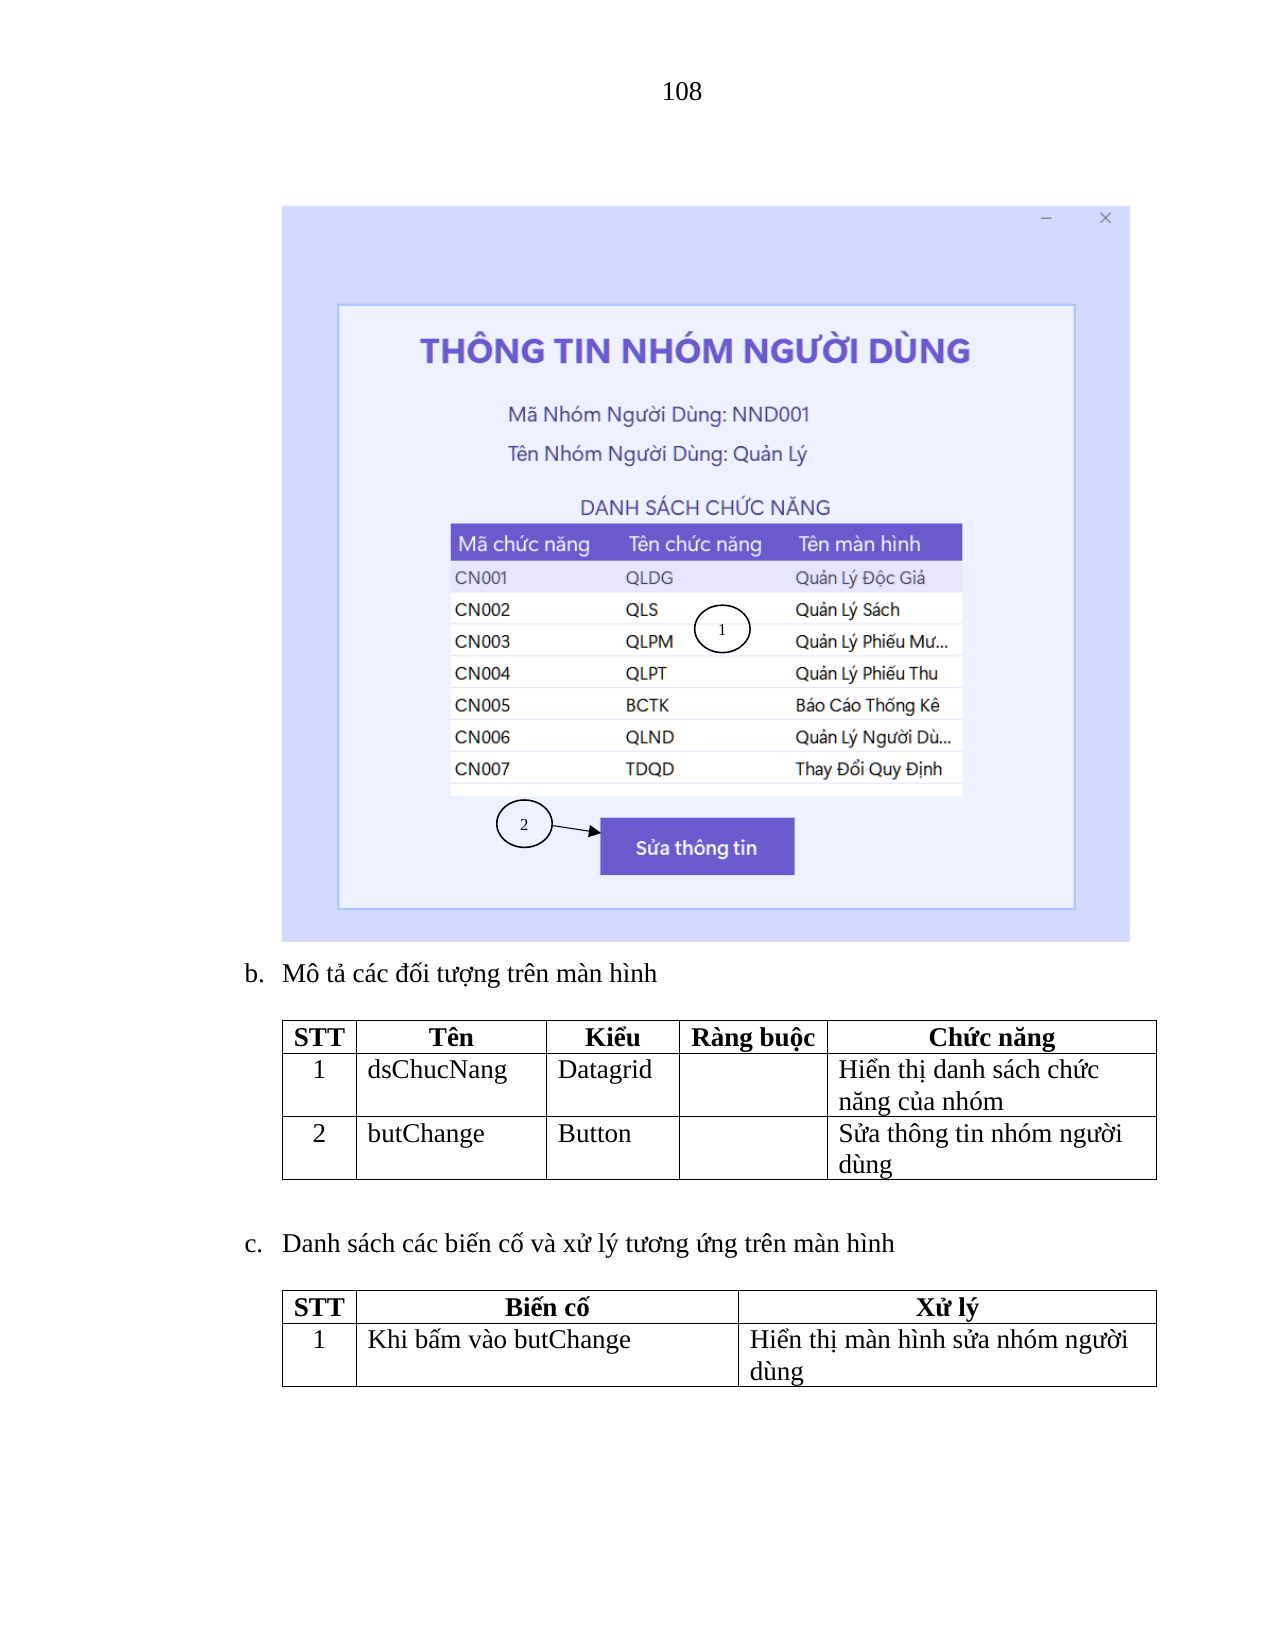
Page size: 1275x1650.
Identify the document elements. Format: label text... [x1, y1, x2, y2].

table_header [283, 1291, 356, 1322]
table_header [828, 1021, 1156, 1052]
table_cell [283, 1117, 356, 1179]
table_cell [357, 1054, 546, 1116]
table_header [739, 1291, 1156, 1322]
picture [281, 206, 1130, 942]
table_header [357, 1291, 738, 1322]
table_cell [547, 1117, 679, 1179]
list Danh sách các biến cố và xử lý tương ứng trên màn hình [244, 1227, 1157, 1258]
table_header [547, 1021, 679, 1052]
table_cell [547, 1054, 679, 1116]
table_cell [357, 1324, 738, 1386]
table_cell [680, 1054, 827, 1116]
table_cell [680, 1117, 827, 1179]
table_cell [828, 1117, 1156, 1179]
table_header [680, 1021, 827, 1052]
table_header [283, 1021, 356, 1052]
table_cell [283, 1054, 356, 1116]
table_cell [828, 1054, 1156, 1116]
list Mô tả các đối tượng trên màn hình [244, 957, 1157, 988]
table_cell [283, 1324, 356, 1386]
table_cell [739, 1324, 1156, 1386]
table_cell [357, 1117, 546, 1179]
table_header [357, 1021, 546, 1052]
